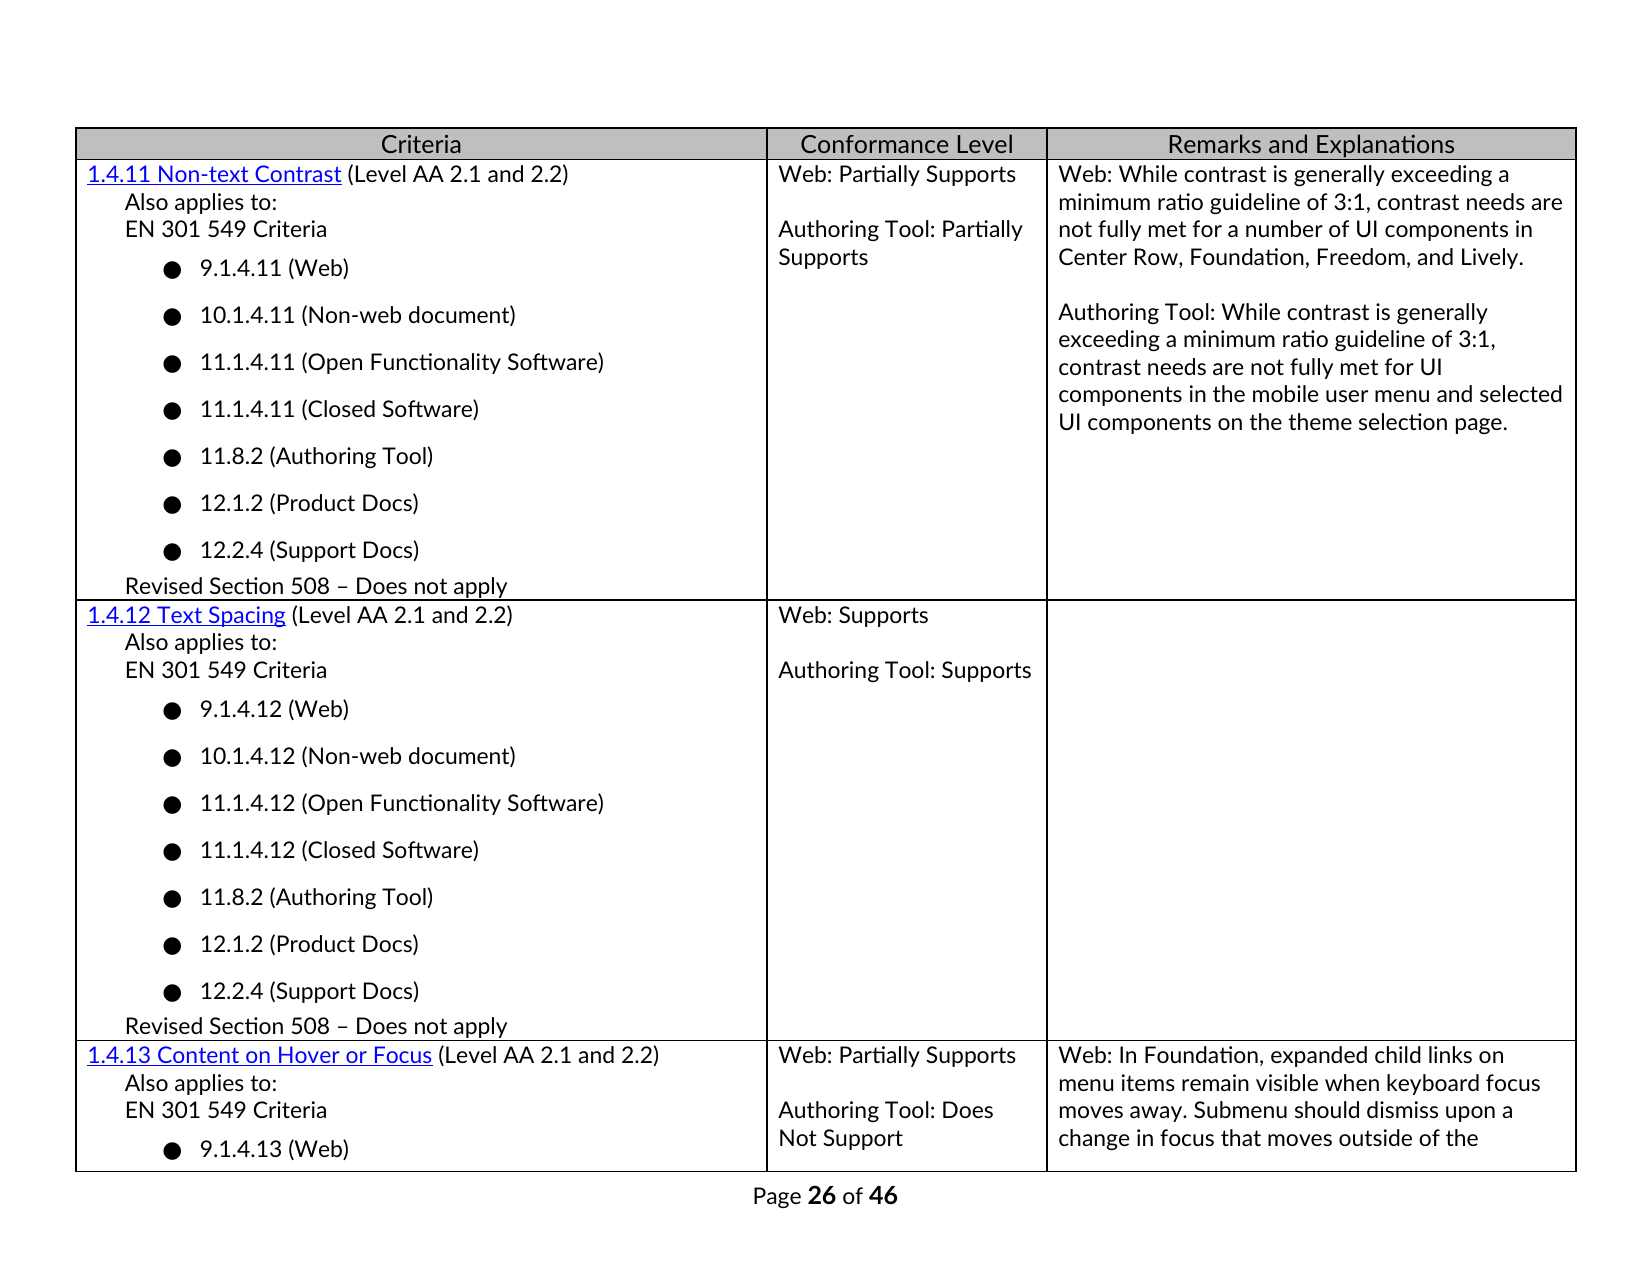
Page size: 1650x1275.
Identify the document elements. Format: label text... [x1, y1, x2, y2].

table_header Remarks and Explanations [1048, 129, 1575, 159]
table_header Criteria [77, 129, 766, 159]
table_cell Web: Supports Authoring Tool: Supports [768, 601, 1046, 1039]
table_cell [77, 1041, 766, 1171]
table_cell Web: Partially Supports Authoring Tool: Partially Supports [768, 160, 1046, 599]
table_cell [1048, 601, 1575, 1039]
table_cell 1.4.12 Text Spacing (Level AA 2.1 and 2.2) Also applies to: EN 301 549 Criteria 9.1.4.12 (Web) 10.1.4.12 (Non-web document) 11.1.4.12 (Open Functionality Software) 11.1.4.12 (Closed Software) 11.8.2 (Authoring Tool) 12.1.2 (Product Docs) 12.2.4 (Support Docs) Revised Section 508 – Does not apply [77, 601, 766, 1039]
table_cell Web: While contrast is generally exceeding a minimum ratio guideline of 3:1, contrast needs are not fully met for a number of UI components in Center Row, Foundation, Freedom, and Lively. Authoring Tool: While contrast is generally exceeding a minimum ratio guideline of 3:1, contrast needs are not fully met for UI components in the mobile user menu and selected UI components on the theme selection page. [1048, 160, 1575, 599]
table_header Conformance Level [768, 129, 1046, 159]
table_cell 1.4.11 Non-text Contrast (Level AA 2.1 and 2.2) Also applies to: EN 301 549 Criteria 9.1.4.11 (Web) 10.1.4.11 (Non-web document) 11.1.4.11 (Open Functionality Software) 11.1.4.11 (Closed Software) 11.8.2 (Authoring Tool) 12.1.2 (Product Docs) 12.2.4 (Support Docs) Revised Section 508 – Does not apply [77, 160, 766, 599]
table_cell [1048, 1041, 1575, 1171]
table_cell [768, 1041, 1046, 1171]
